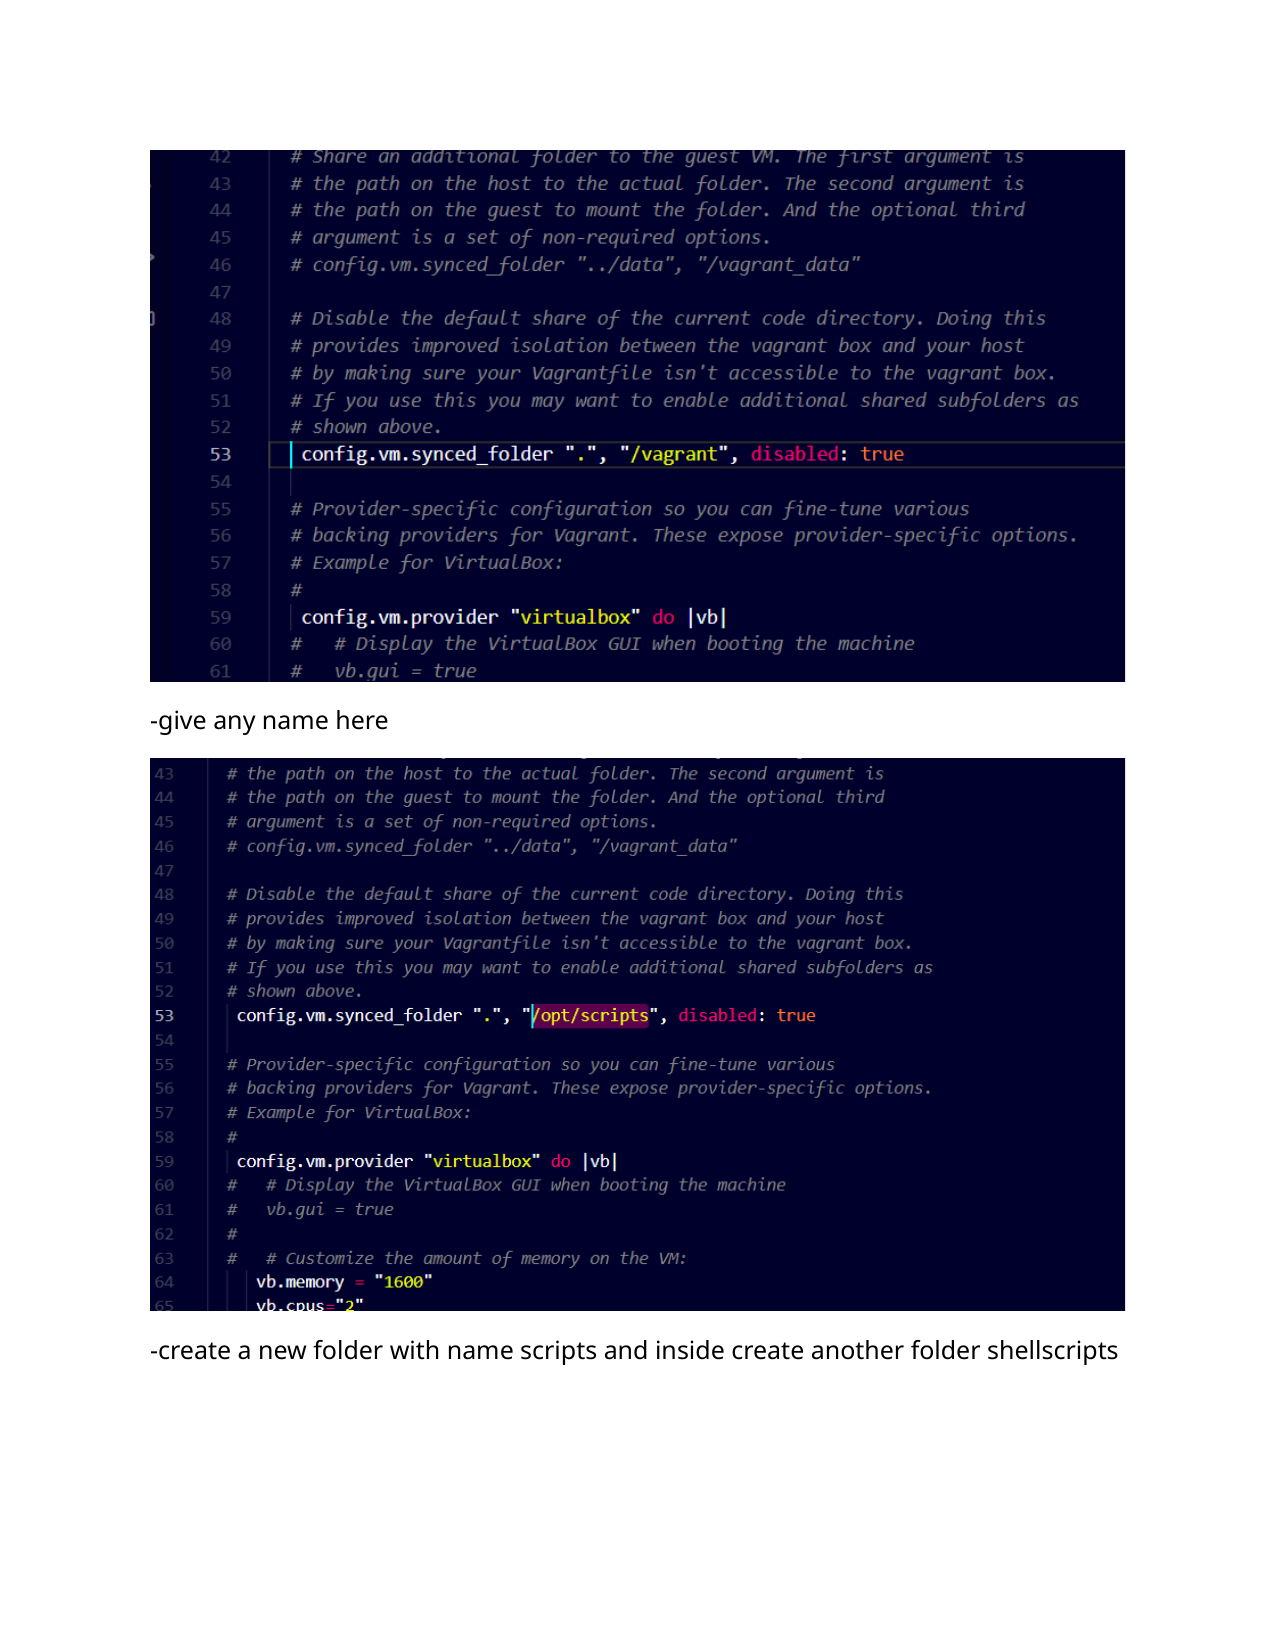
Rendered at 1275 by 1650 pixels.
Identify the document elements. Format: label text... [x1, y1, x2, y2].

text -create a new folder with name scripts and inside create another folder shellscripts [150, 1333, 1125, 1367]
picture [150, 150, 1125, 682]
text -give any name here [150, 703, 1125, 737]
picture [150, 758, 1125, 1311]
